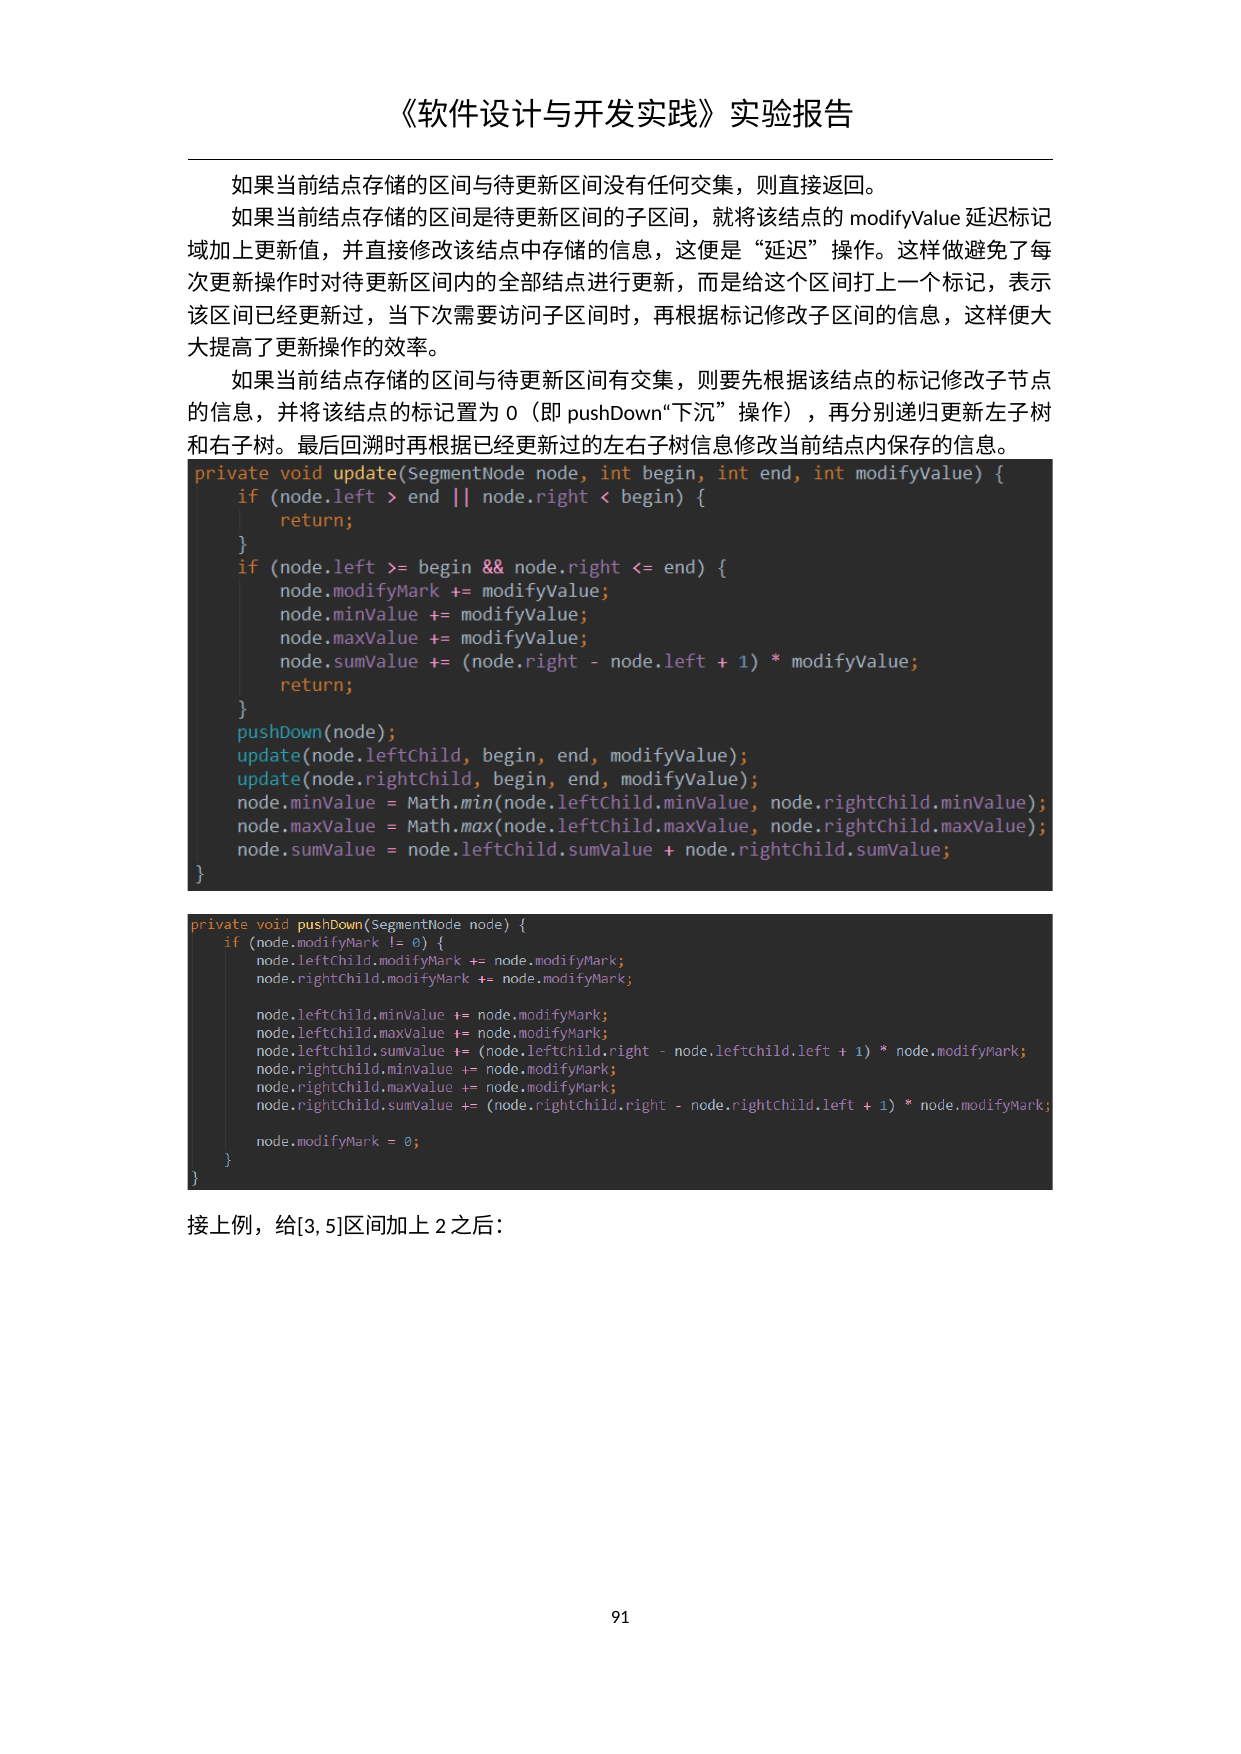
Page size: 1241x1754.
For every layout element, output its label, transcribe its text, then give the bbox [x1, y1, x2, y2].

text 如果当前结点存储的区间与待更新区间没有任何交集，则直接返回。 [187, 167, 1053, 200]
picture [187, 459, 1053, 891]
text 如果当前结点存储的区间与待更新区间有交集，则要先根据该结点的标记修改子节点的信息，并将该结点的标记置为0（即pushDown“下沉”操作），再分别递归更新左子树和右子树。最后回溯时再根据已经更新过的左右子树信息修改当前结点内保存的信息。 [187, 362, 1053, 459]
text 接上例，给[3, 5]区间加上2之后： [187, 1207, 1053, 1240]
text 如果当前结点存储的区间是待更新区间的子区间，就将该结点的modifyValue延迟标记域加上更新值，并直接修改该结点中存储的信息，这便是“延迟”操作。这样做避免了每次更新操作时对待更新区间内的全部结点进行更新，而是给这个区间打上一个标记，表示该区间已经更新过，当下次需要访问子区间时，再根据标记修改子区间的信息，这样便大大提高了更新操作的效率。 [187, 200, 1053, 362]
picture [187, 914, 1053, 1190]
